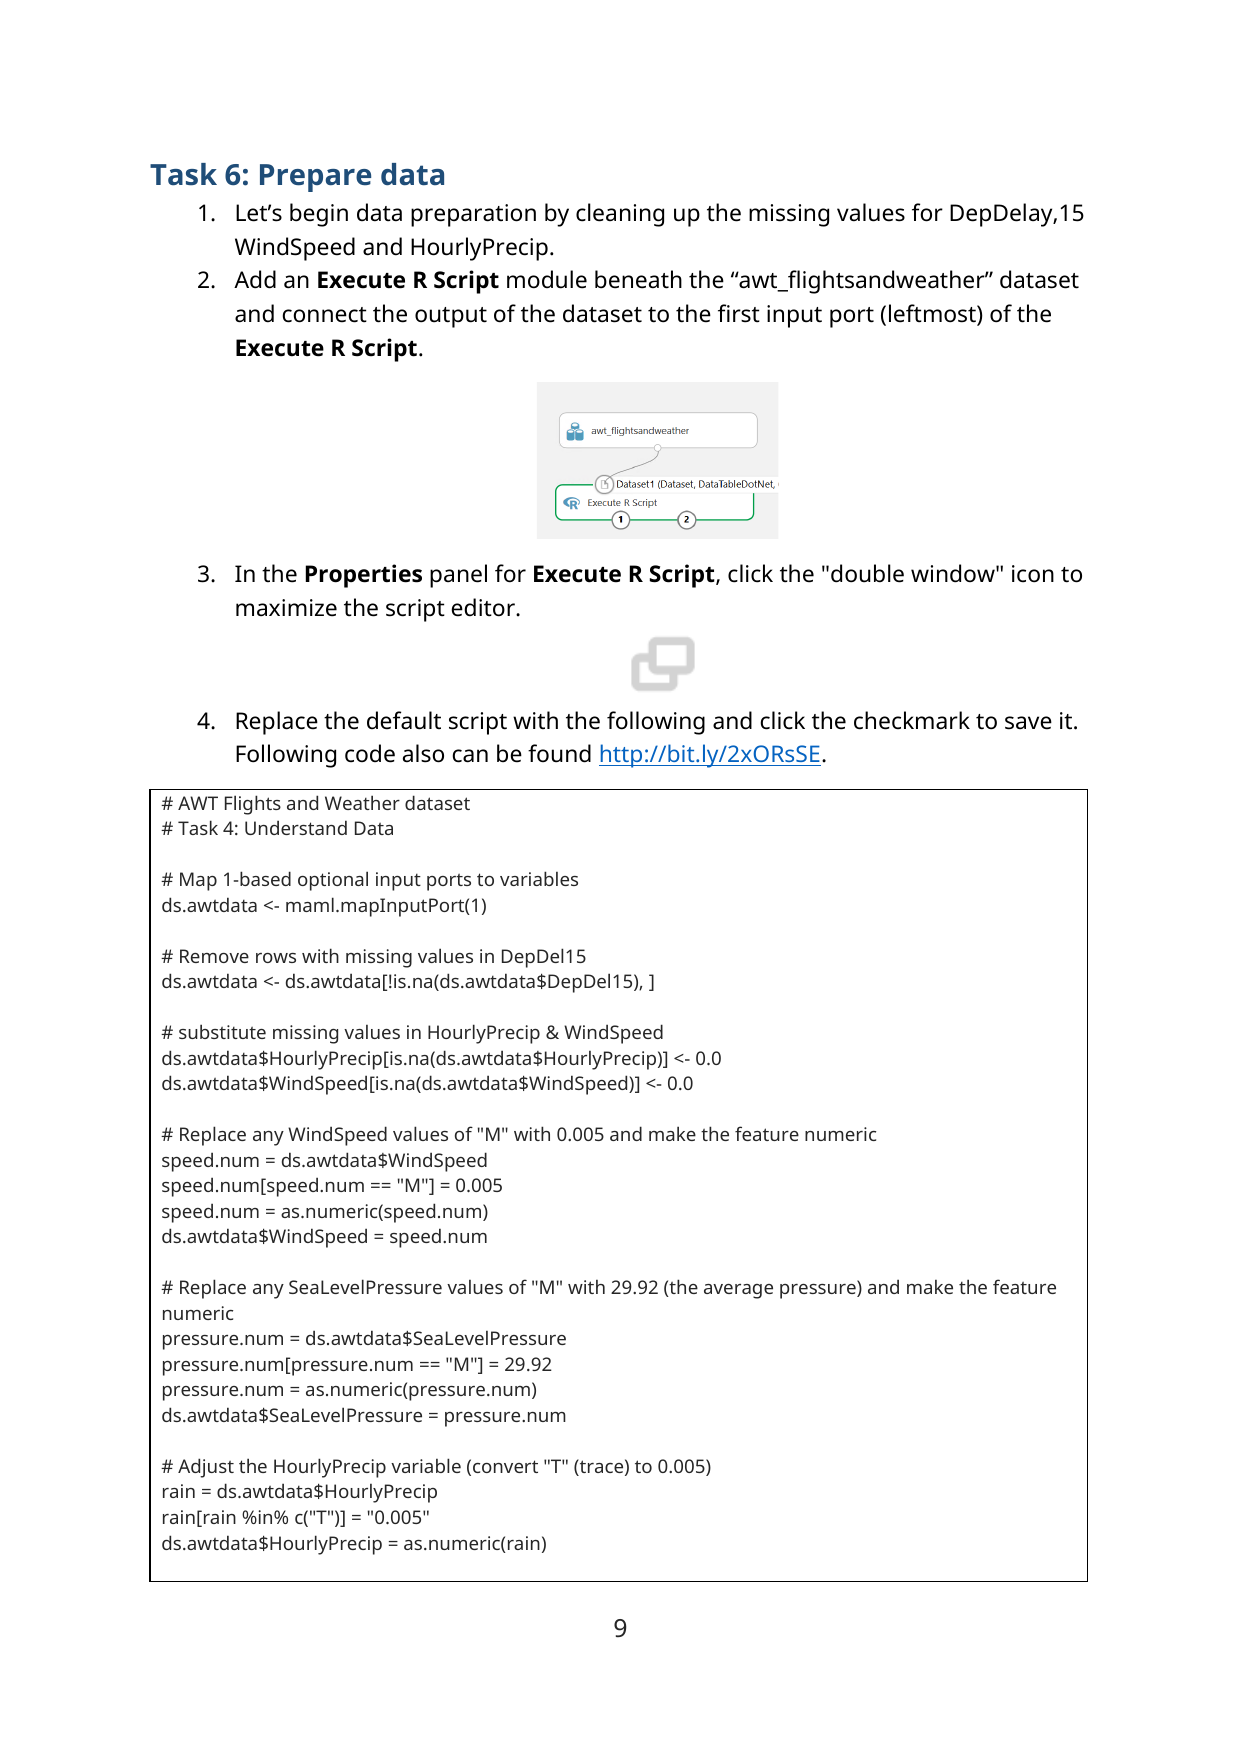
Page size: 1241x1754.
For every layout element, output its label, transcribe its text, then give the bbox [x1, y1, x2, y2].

list Replace the default script with the following and click the checkmark to save it. Following code also can be found http://bit.ly/2xORsSE. [197, 704, 1090, 769]
picture [536, 382, 779, 539]
picture [619, 625, 705, 702]
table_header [151, 790, 1087, 1581]
subtitle Task 6: Prepare data [150, 154, 1090, 194]
list Let’s begin data preparation by cleaning up the missing values for DepDelay,15 WindSpeed and HourlyPrecip. [197, 197, 1090, 262]
list In the Properties panel for Execute R Script, click the "double window" icon to maximize the script editor. [197, 558, 1090, 623]
list Add an Execute R Script module beneath the “awt_flightsandweather” dataset and connect the output of the dataset to the first input port (leftmost) of the Execute R Script. [197, 264, 1090, 363]
